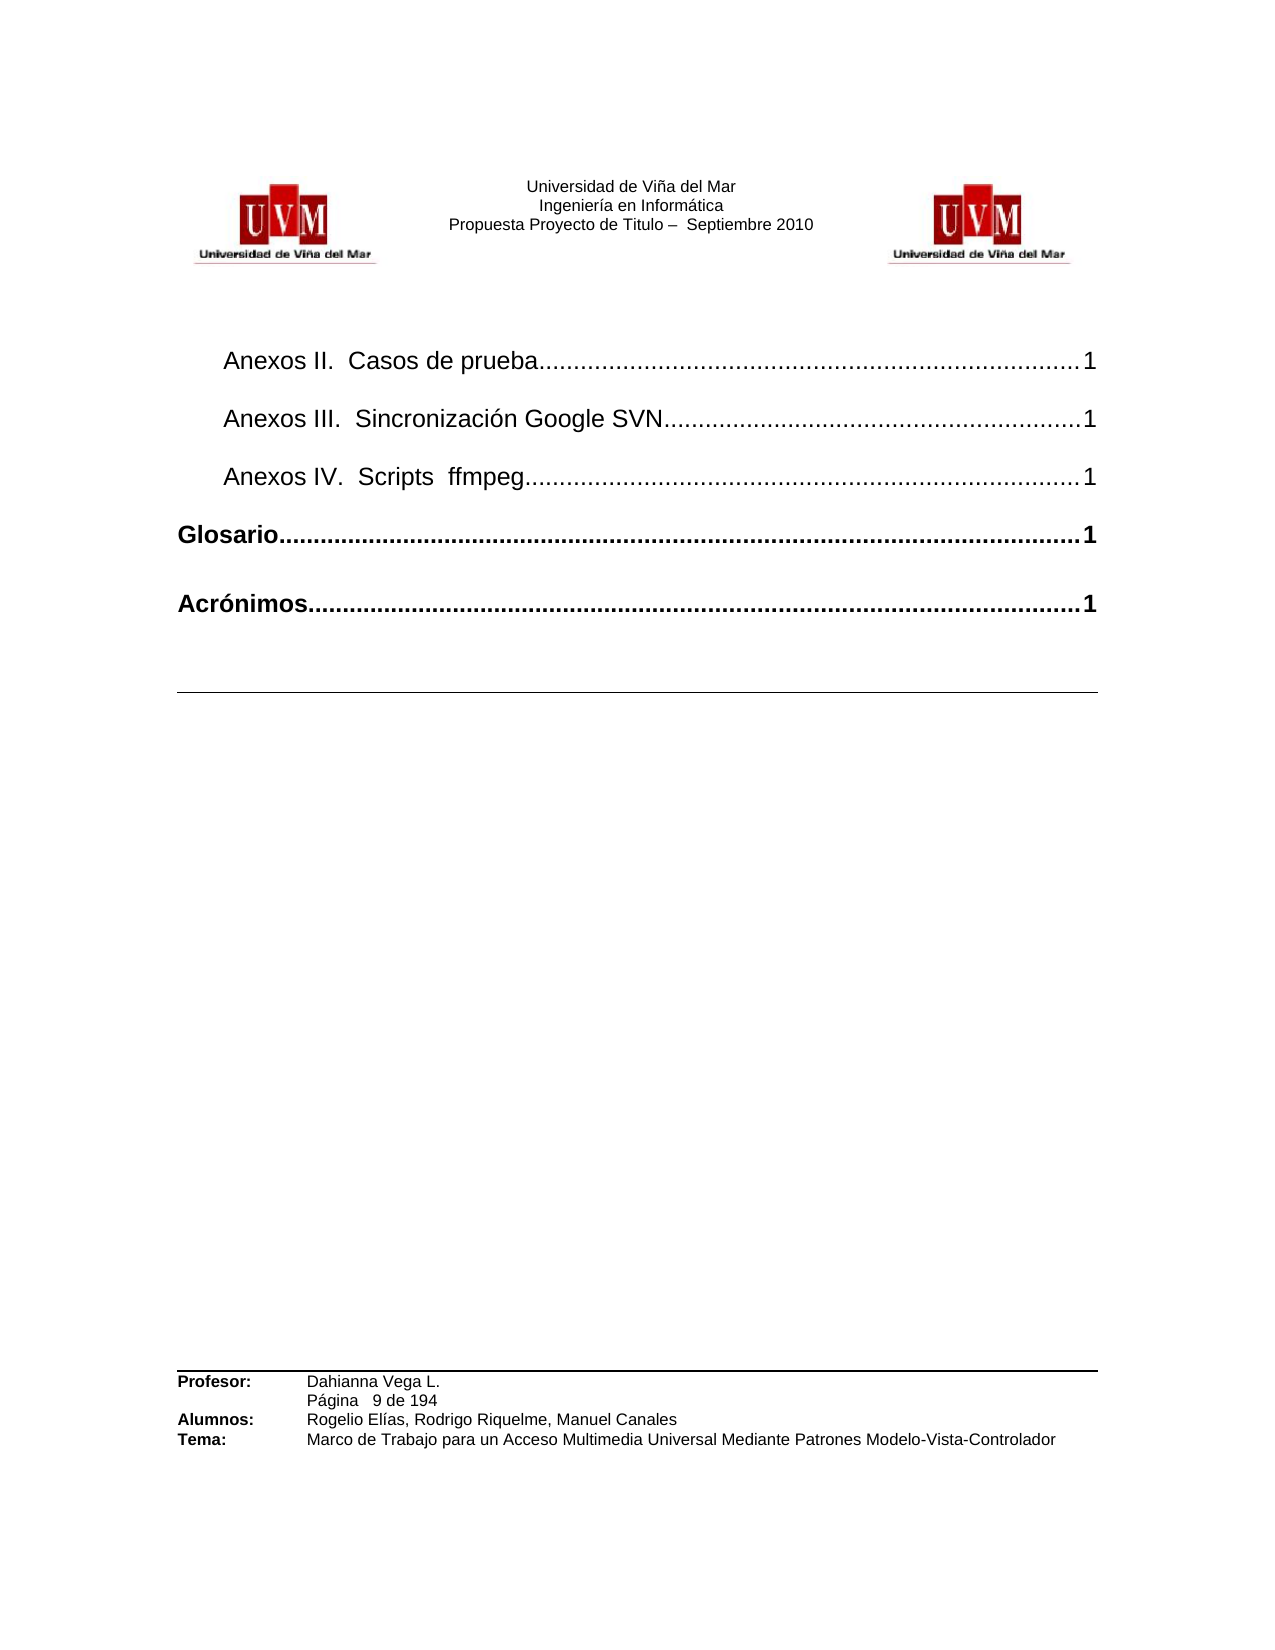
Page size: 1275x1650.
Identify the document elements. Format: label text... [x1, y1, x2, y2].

text Acrónimos 1 [177, 588, 1098, 617]
picture [177, 176, 390, 267]
picture [871, 176, 1084, 267]
text Anexos II. Casos de prueba 1 [223, 346, 1098, 375]
text Anexos IV. Scripts ffmpeg 1 [223, 462, 1098, 491]
text Glosario 1 [177, 520, 1098, 549]
text Anexos III. Sincronización Google SVN 1 [223, 404, 1098, 433]
